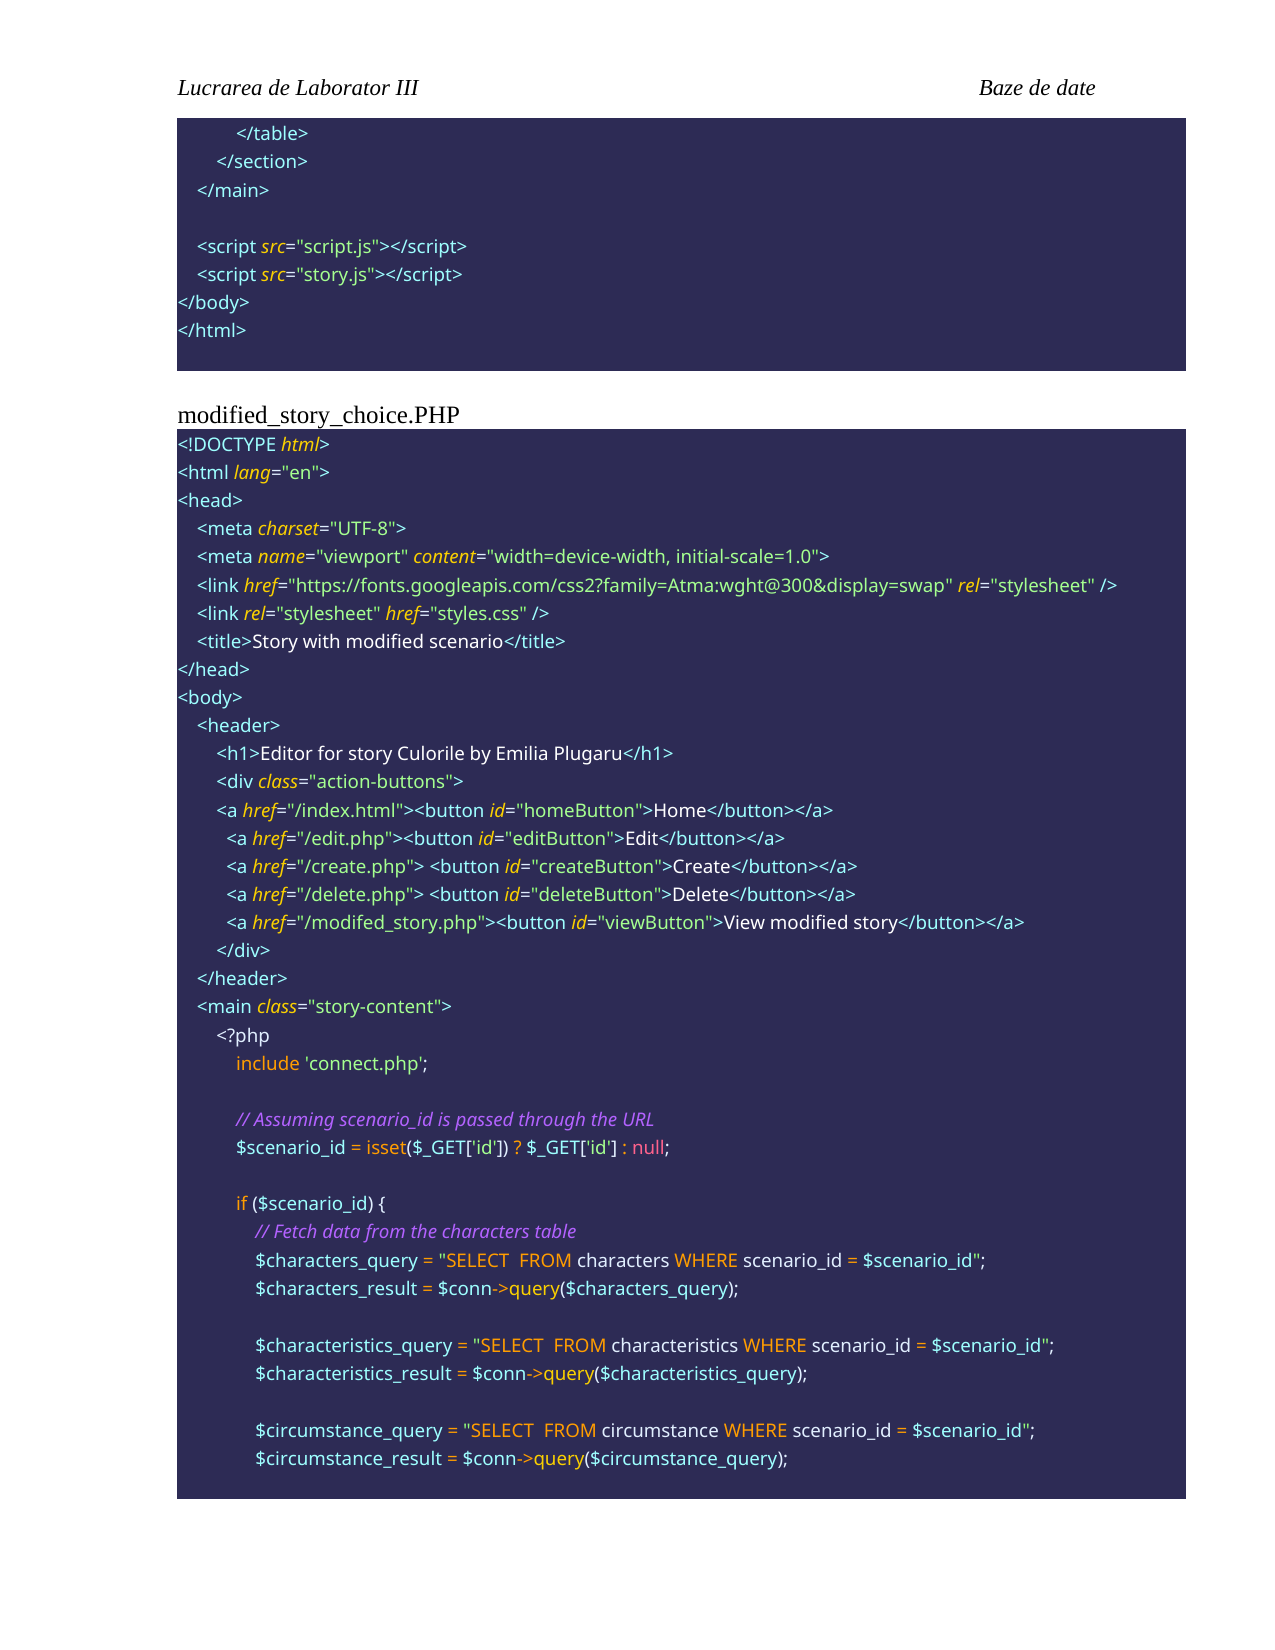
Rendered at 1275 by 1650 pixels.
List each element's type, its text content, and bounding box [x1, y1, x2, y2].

text // Fetch data from the characters table [177, 1216, 1186, 1244]
text <script src="story.js"></script> [177, 259, 1186, 287]
text <head> [177, 485, 1186, 513]
text </main> [177, 174, 1186, 202]
text include 'connect.php'; [177, 1047, 1186, 1076]
text <?php [177, 1019, 1186, 1047]
text <main class="story-content"> [177, 991, 1186, 1019]
text </section> [177, 146, 1186, 174]
text </body> [177, 287, 1186, 315]
text <meta charset="UTF-8"> [177, 513, 1186, 541]
text </head> [177, 654, 1186, 682]
text $scenario_id = isset($_GET['id']) ? $_GET['id'] : null; [177, 1132, 1186, 1160]
text <div class="action-buttons"> [177, 766, 1186, 794]
text <a href="/create.php"> <button id="createButton">Create</button></a> [177, 851, 1186, 879]
text if ($scenario_id) { [177, 1188, 1186, 1216]
text <!DOCTYPE html> [177, 429, 1186, 457]
text <body> [177, 682, 1186, 710]
text <a href="/index.html"><button id="homeButton">Home</button></a> [177, 794, 1186, 822]
text <html lang="en"> [177, 457, 1186, 485]
text <title>Story with modified scenario</title> [177, 626, 1186, 654]
text </table> [177, 118, 1186, 146]
text <meta name="viewport" content="width=device-width, initial-scale=1.0"> [177, 541, 1186, 569]
text $characteristics_result = $conn->query($characteristics_query); [177, 1357, 1186, 1386]
text </html> [177, 315, 1186, 343]
text <script src="script.js"></script> [177, 231, 1186, 259]
text modified_story_choice.PHP [177, 400, 1186, 429]
text $circumstance_result = $conn->query($circumstance_query); [177, 1442, 1186, 1471]
text </div> [177, 935, 1186, 963]
text $characters_result = $conn->query($characters_query); [177, 1272, 1186, 1301]
text <a href="/delete.php"> <button id="deleteButton">Delete</button></a> [177, 879, 1186, 907]
text $characteristics_query = "SELECT FROM characteristics WHERE scenario_id = $scenario_id"; [177, 1329, 1186, 1357]
text $characters_query = "SELECT FROM characters WHERE scenario_id = $scenario_id"; [177, 1244, 1186, 1272]
text $circumstance_query = "SELECT FROM circumstance WHERE scenario_id = $scenario_id"; [177, 1414, 1186, 1442]
text </header> [177, 963, 1186, 991]
text <a href="/edit.php"><button id="editButton">Edit</button></a> [177, 822, 1186, 851]
text <header> [177, 710, 1186, 738]
text <link rel="stylesheet" href="styles.css" /> [177, 597, 1186, 626]
text // Assuming scenario_id is passed through the URL [177, 1104, 1186, 1132]
text <link href="https://fonts.googleapis.com/css2?family=Atma:wght@300&display=swap" rel="stylesheet" /> [177, 569, 1186, 597]
text <h1>Editor for story Culorile by Emilia Plugaru</h1> [177, 738, 1186, 766]
text <a href="/modifed_story.php"><button id="viewButton">View modified story</button></a> [177, 907, 1186, 935]
